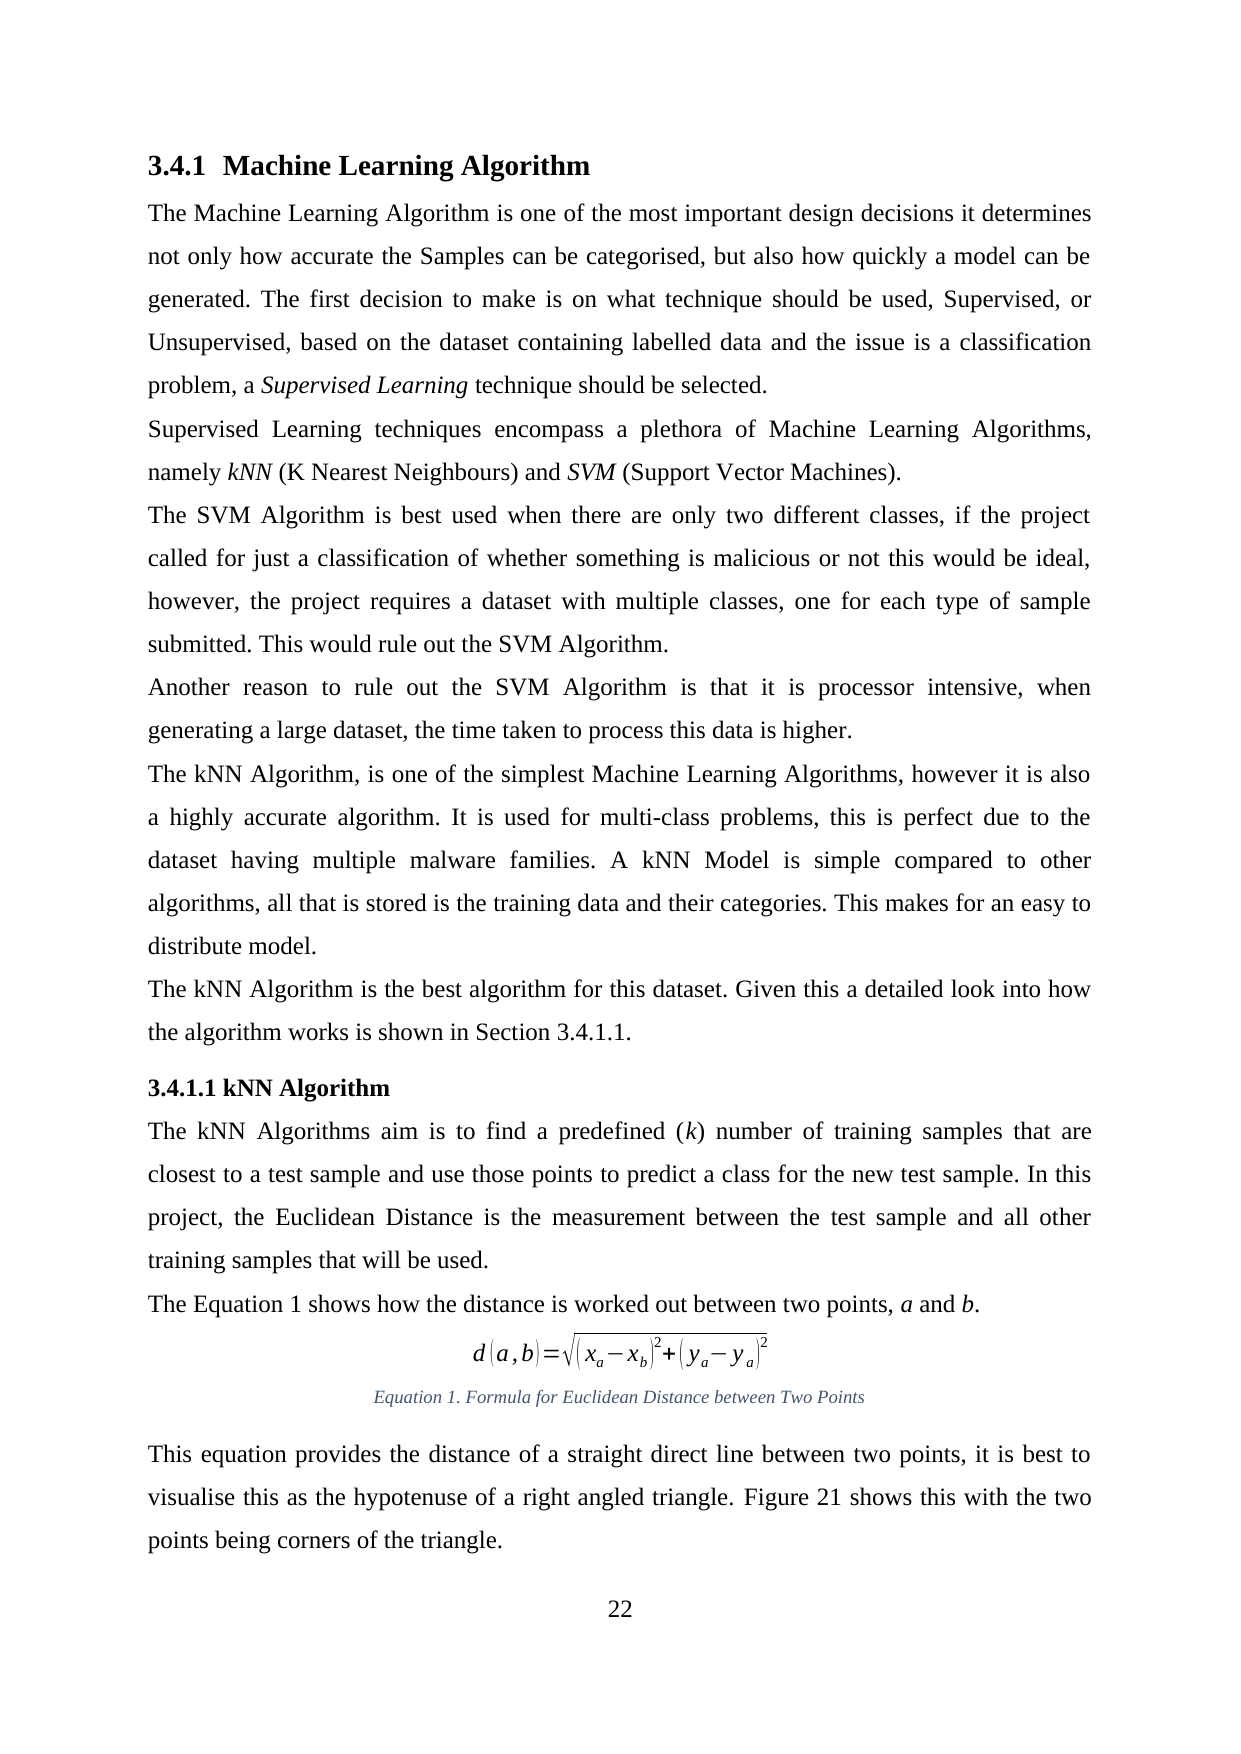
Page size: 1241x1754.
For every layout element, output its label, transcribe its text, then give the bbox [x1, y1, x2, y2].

text The kNN Algorithm is the best algorithm for this dataset. Given this a detailed look into how the algorithm works is shown in Section 3.4.2.1. [148, 974, 1092, 1046]
subtitle Machine Learning Algorithm [148, 148, 1092, 181]
text Another reason to rule out the SVM Algorithm is that it is processor intensive, when generating a large dataset, the time taken to process this data is higher. [148, 672, 1092, 744]
text The SVM Algorithm is best used when there are only two different classes, if the project called for just a classification of whether something is malicious or not this would be ideal, however, the project requires a dataset with multiple classes, one for each type of sample submitted. This would rule out the SVM Algorithm. [148, 500, 1092, 658]
text The kNN Algorithm, is one of the simplest Machine Learning Algorithms, however it is also a highly accurate algorithm. It is used for multi-class problems, this is perfect due to the dataset having multiple malware families. A kNN Model is simple compared to other algorithms, all that is stored is the training data and their categories. This makes for an easy to distribute model. [148, 759, 1092, 960]
text Supervised Learning techniques encompass a plethora of Machine Learning Algorithms, namely kNN (K Nearest Neighbours) and SVM (Support Vector Machines). [148, 414, 1092, 486]
text The Equation 1 shows how the distance is worked out between two points, a and b. [148, 1289, 1092, 1317]
text The kNN Algorithms aim is to find a predefined (k) number of training samples that are closest to a test sample and use those points to predict a class for the new test sample. In this project, the Euclidean Distance is the measurement between the test sample and all other training samples that will be used. [148, 1116, 1092, 1274]
subtitle kNN Algorithm [148, 1073, 1092, 1102]
text The Machine Learning Algorithm is one of the most important design decisions it determines not only how accurate the Samples can be categorised, but also how quickly a model can be generated. The first decision to make is on what technique should be used, Supervised, or Unsupervised, based on the dataset containing labelled data and the issue is a classification problem, a Supervised Learning technique should be selected. [148, 198, 1092, 399]
